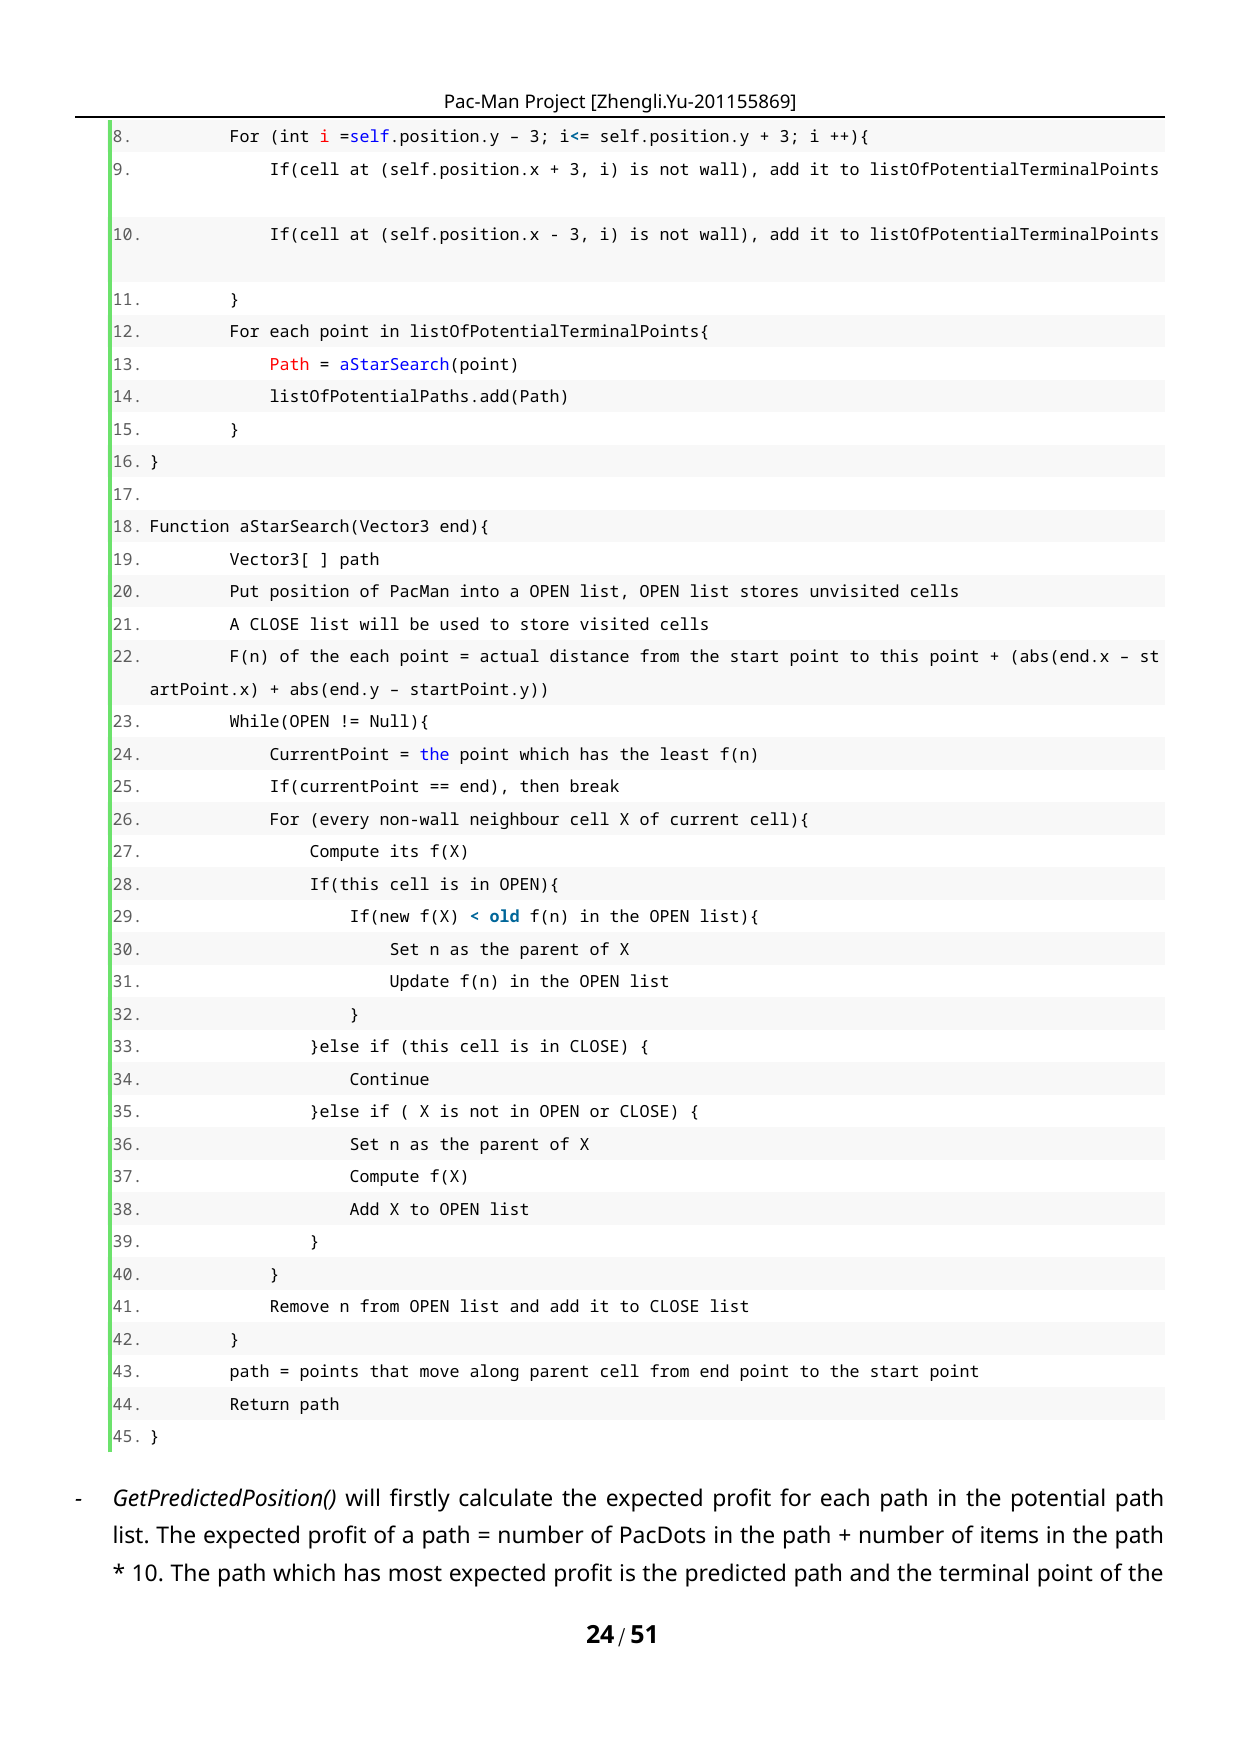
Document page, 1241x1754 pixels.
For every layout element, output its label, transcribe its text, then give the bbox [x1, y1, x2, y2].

list } [112, 412, 1165, 445]
list If(cell at (self.position.x + 3, i) is not wall), add it to listOfPotentialTerminalPoints [112, 152, 1165, 217]
list If(cell at (self.position.x - 3, i) is not wall), add it to listOfPotentialTerminalPoints [112, 217, 1165, 282]
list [75, 1481, 1165, 1588]
list } [112, 1322, 1165, 1355]
list } [112, 282, 1165, 315]
list }else if ( X is not in OPEN or CLOSE) { [112, 1095, 1165, 1127]
list Path = aStarSearch(point) [112, 347, 1165, 380]
list } [112, 445, 1165, 477]
list Add X to OPEN list [112, 1192, 1165, 1225]
list Set n as the parent of X [112, 1127, 1165, 1160]
list } [112, 1420, 1165, 1452]
list Compute f(X) [112, 1160, 1165, 1192]
list CurrentPoint = the point which has the least f(n) [112, 737, 1165, 770]
list If(this cell is in OPEN){ [112, 867, 1165, 900]
list Vector3[ ] path [112, 542, 1165, 575]
list } [112, 997, 1165, 1030]
list Set n as the parent of X [112, 932, 1165, 965]
list F(n) of the each point = actual distance from the start point to this point + (abs(end.x – startPoint.x) + abs(end.y – startPoint.y)) [112, 640, 1165, 705]
list For (every non-wall neighbour cell X of current cell){ [112, 802, 1165, 835]
list } [112, 1225, 1165, 1257]
list If(new f(X) < old f(n) in the OPEN list){ [112, 900, 1165, 932]
list Compute its f(X) [112, 835, 1165, 867]
list Continue [112, 1062, 1165, 1095]
list listOfPotentialPaths.add(Path) [112, 380, 1165, 412]
list Return path [112, 1387, 1165, 1420]
list While(OPEN != Null){ [112, 705, 1165, 737]
list Function aStarSearch(Vector3 end){ [112, 510, 1165, 542]
list Update f(n) in the OPEN list [112, 965, 1165, 997]
list For each point in listOfPotentialTerminalPoints{ [112, 315, 1165, 347]
list If(currentPoint == end), then break [112, 770, 1165, 802]
list } [112, 1257, 1165, 1290]
list A CLOSE list will be used to store visited cells [112, 607, 1165, 640]
list }else if (this cell is in CLOSE) { [112, 1030, 1165, 1062]
list For (int i =self.position.y – 3; i<= self.position.y + 3; i ++){ [112, 120, 1165, 152]
list Put position of PacMan into a OPEN list, OPEN list stores unvisited cells [112, 575, 1165, 607]
list path = points that move along parent cell from end point to the start point [112, 1355, 1165, 1387]
list Remove n from OPEN list and add it to CLOSE list [112, 1290, 1165, 1322]
